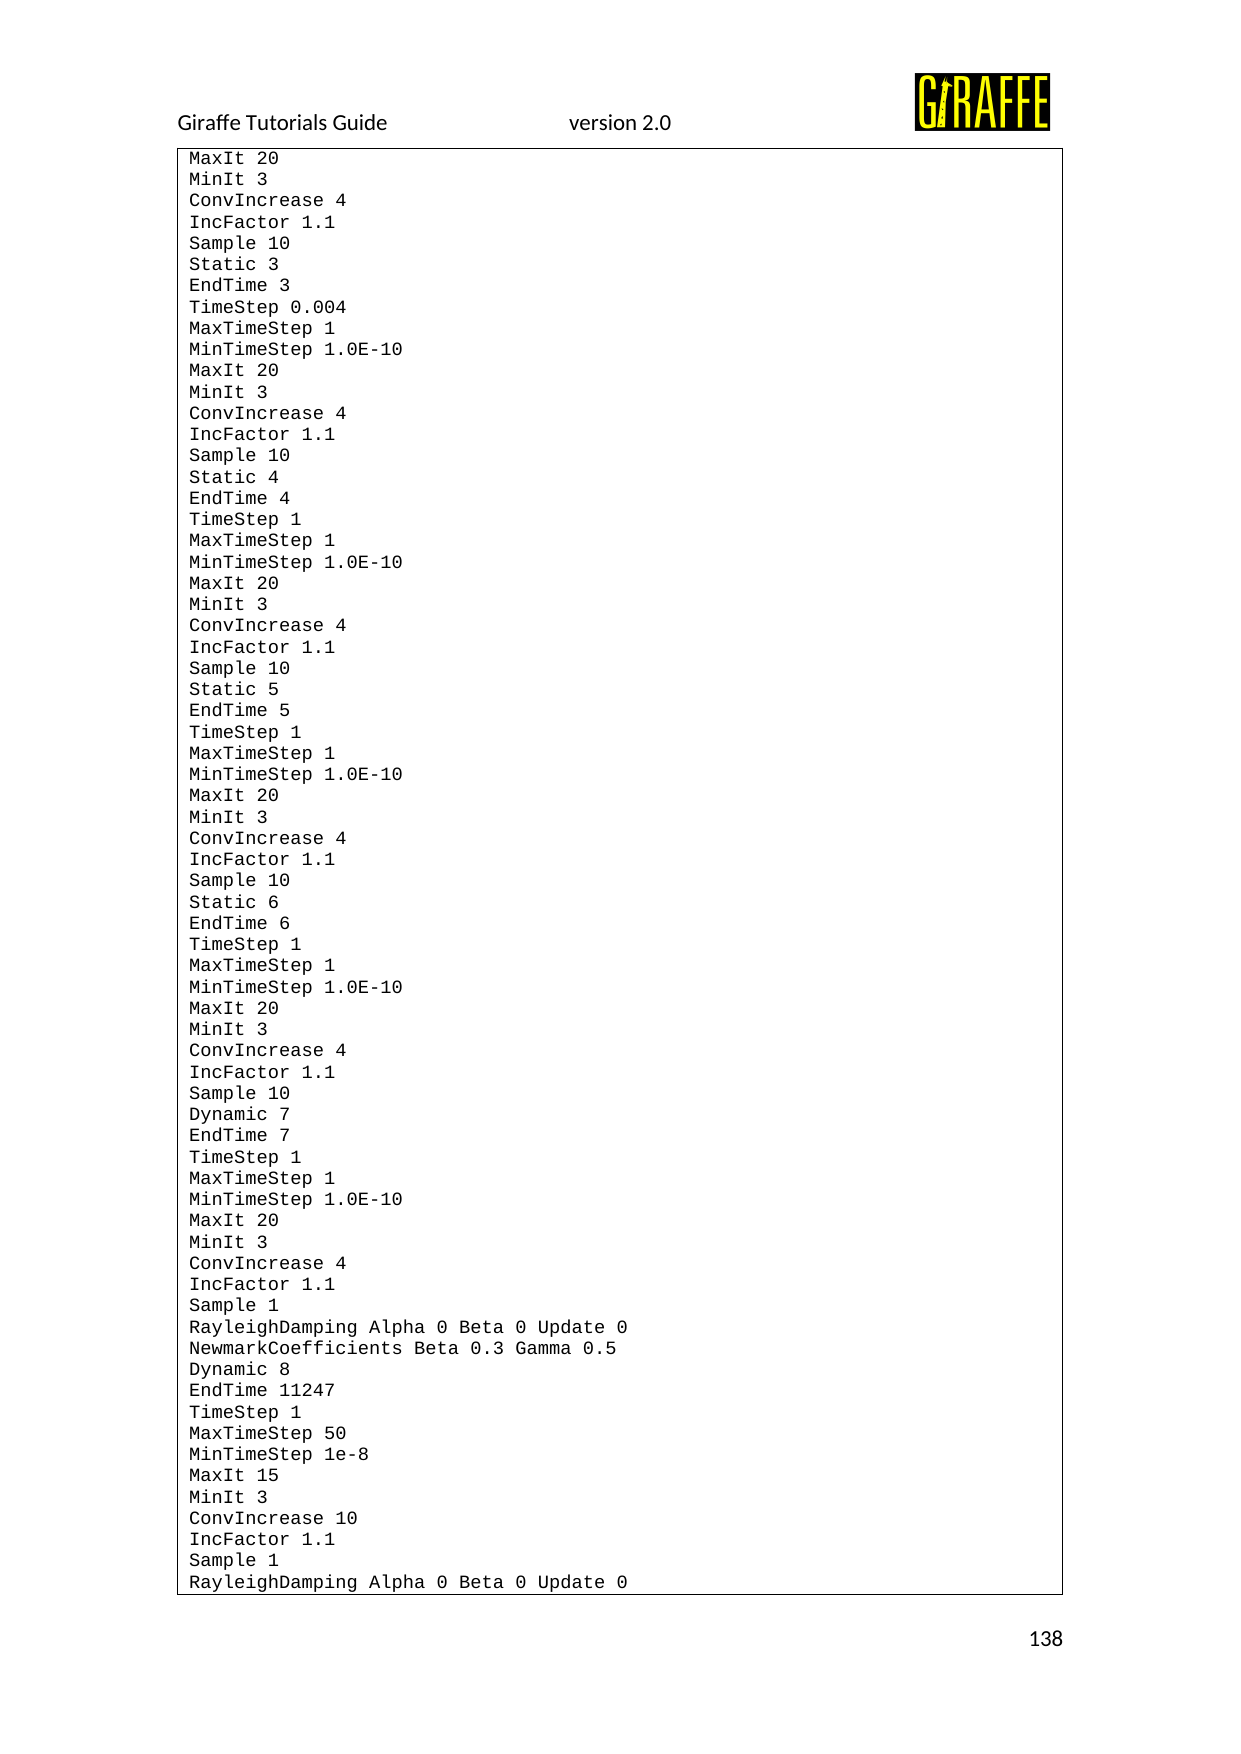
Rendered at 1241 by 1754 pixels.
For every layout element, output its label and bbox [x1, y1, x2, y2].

picture [914, 73, 1051, 131]
table_header [178, 149, 1062, 1594]
